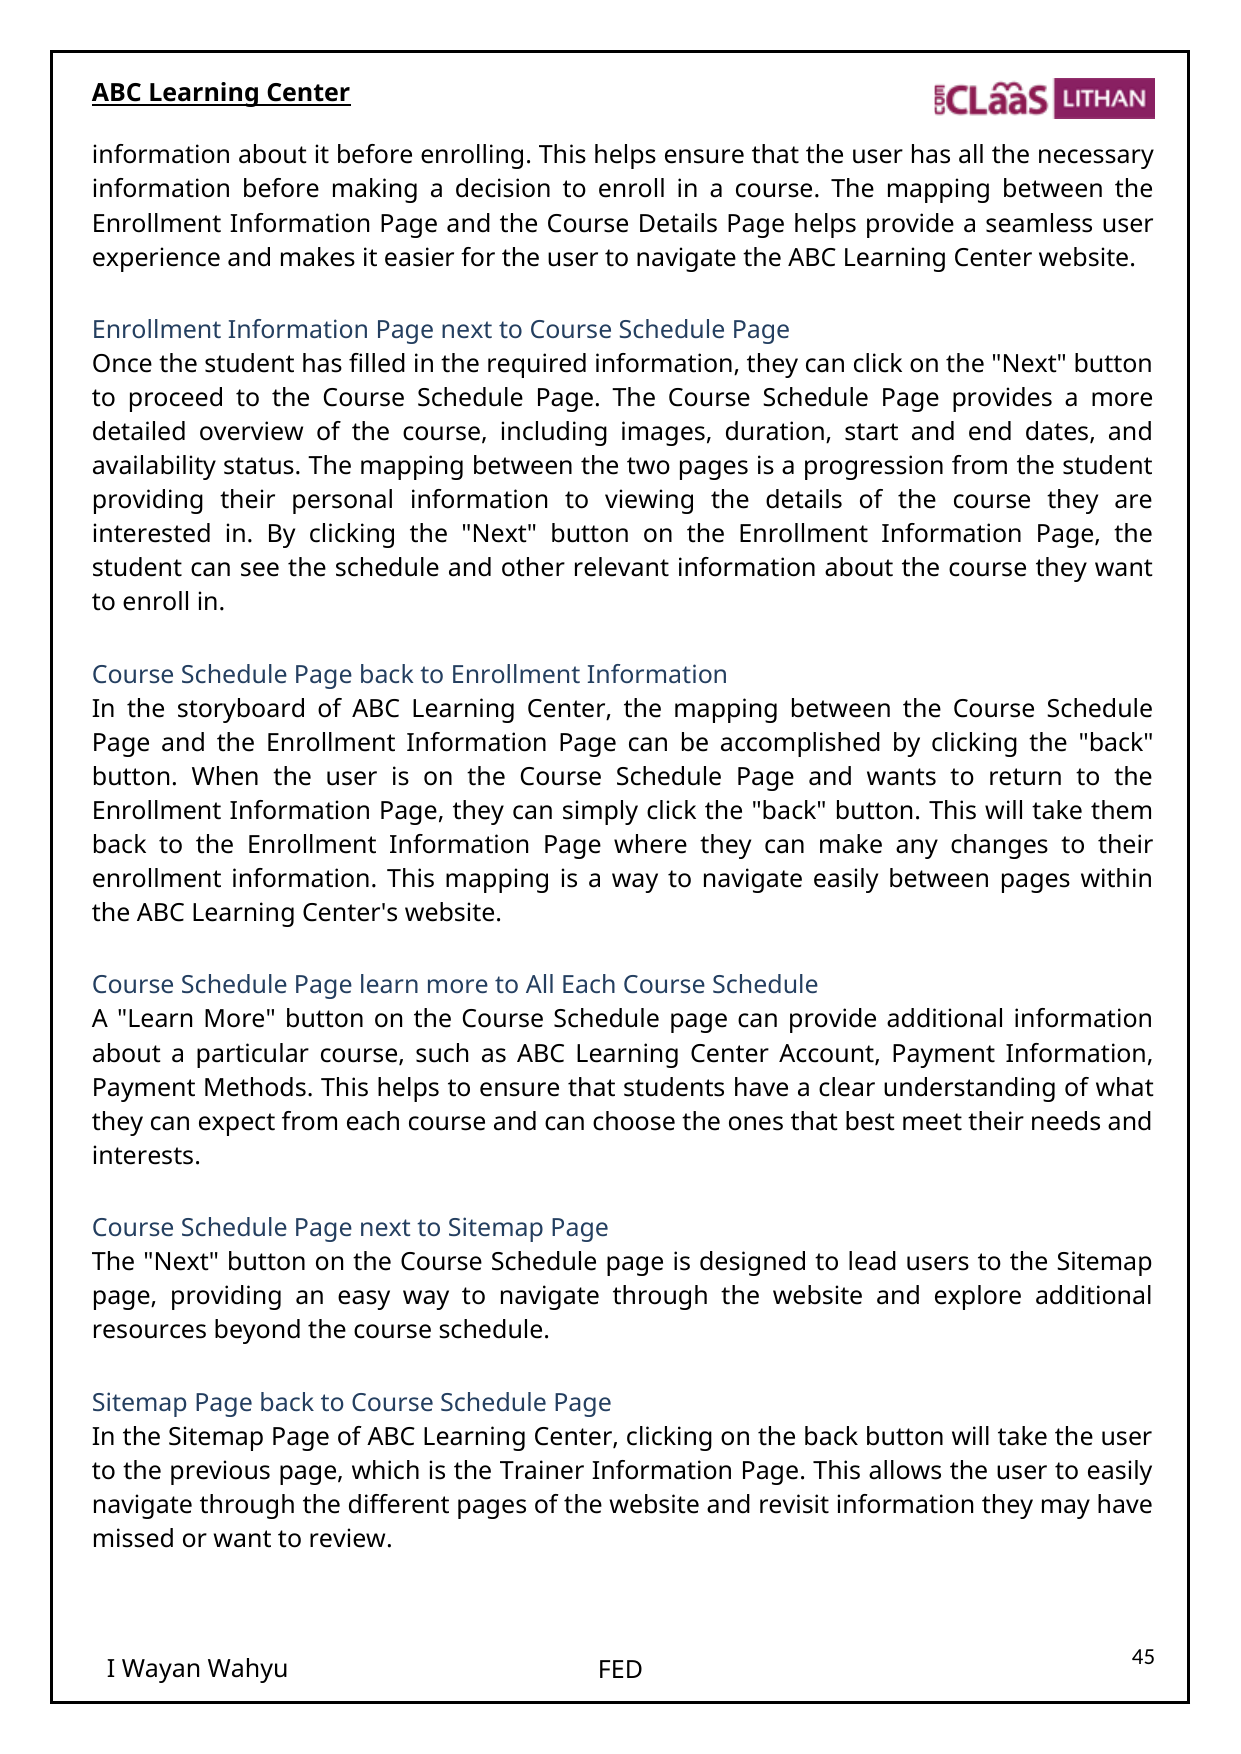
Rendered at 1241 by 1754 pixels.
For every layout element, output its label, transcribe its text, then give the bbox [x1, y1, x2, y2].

text Once the student has filled in the required information, they can click on the "Next" button to proceed to the Course Schedule Page. The Course Schedule Page provides a more detailed overview of the course, including images, duration, start and end dates, and availability status. The mapping between the two pages is a progression from the student providing their personal information to viewing the details of the course they are interested in. By clicking the "Next" button on the Enrollment Information Page, the student can see the schedule and other relevant information about the course they want to enroll in. [92, 346, 1155, 618]
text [92, 137, 1155, 273]
text In the storyboard of ABC Learning Center, the mapping between the Course Schedule Page and the Enrollment Information Page can be accomplished by clicking the "back" button. When the user is on the Course Schedule Page and wants to return to the Enrollment Information Page, they can simply click the "back" button. This will take them back to the Enrollment Information Page where they can make any changes to their enrollment information. This mapping is a way to navigate easily between pages within the ABC Learning Center's website. [92, 690, 1155, 929]
subtitle Course Schedule Page back to Enrollment Information [92, 656, 1155, 690]
text A "Learn More" button on the Course Schedule page can provide additional information about a particular course, such as ABC Learning Center Account, Payment Information, Payment Methods. This helps to ensure that students have a clear understanding of what they can expect from each course and can choose the ones that best meet their needs and interests. [92, 1001, 1155, 1171]
subtitle Sitemap Page back to Course Schedule Page [92, 1384, 1155, 1418]
subtitle Course Schedule Page learn more to All Each Course Schedule [92, 967, 1155, 1001]
text In the Sitemap Page of ABC Learning Center, clicking on the back button will take the user to the previous page, which is the Trainer Information Page. This allows the user to easily navigate through the different pages of the website and revisit information they may have missed or want to review. [92, 1418, 1155, 1554]
picture [934, 78, 1155, 119]
text The "Next" button on the Course Schedule page is designed to lead users to the Sitemap page, providing an easy way to navigate through the website and explore additional resources beyond the course schedule. [92, 1244, 1155, 1346]
subtitle Enrollment Information Page next to Course Schedule Page [92, 312, 1155, 346]
subtitle Course Schedule Page next to Sitemap Page [92, 1210, 1155, 1244]
